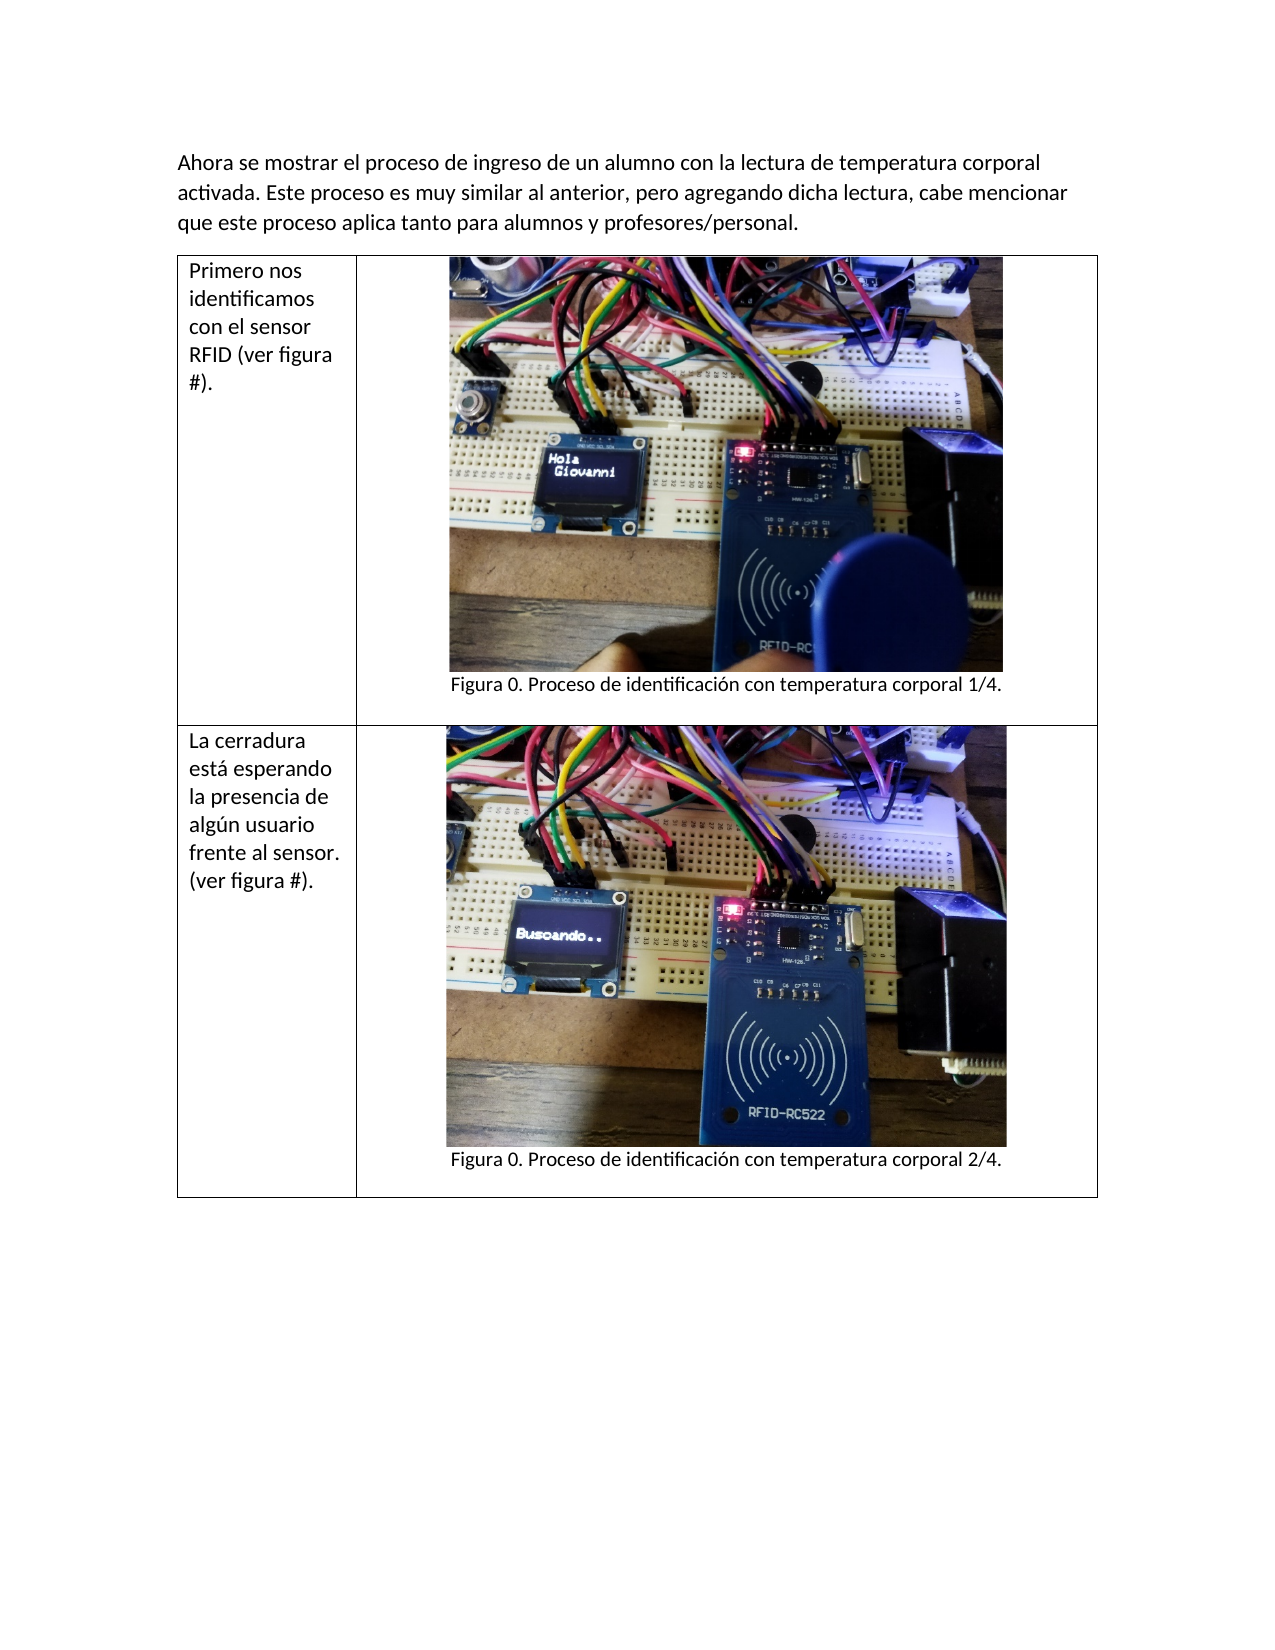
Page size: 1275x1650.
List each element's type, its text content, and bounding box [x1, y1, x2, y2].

table_header Figura 0. Proceso de identificación con temperatura corporal 1/4. [357, 256, 1097, 725]
text Ahora se mostrar el proceso de ingreso de un alumno con la lectura de temperatura corporal activada. Este proceso es muy similar al anterior, pero agregando dicha lectura, cabe mencionar que este proceso aplica tanto para alumnos y profesores/personal. [177, 148, 1098, 236]
table_header Primero nos identificamos con el sensor RFID (ver figura #). [178, 256, 356, 725]
picture [450, 257, 1002, 672]
table_cell Figura 0. Proceso de identificación con temperatura corporal 2/4. [357, 726, 1097, 1197]
picture [446, 726, 1007, 1147]
table_cell La cerradura está esperando la presencia de algún usuario frente al sensor. (ver figura #). [178, 726, 356, 1197]
